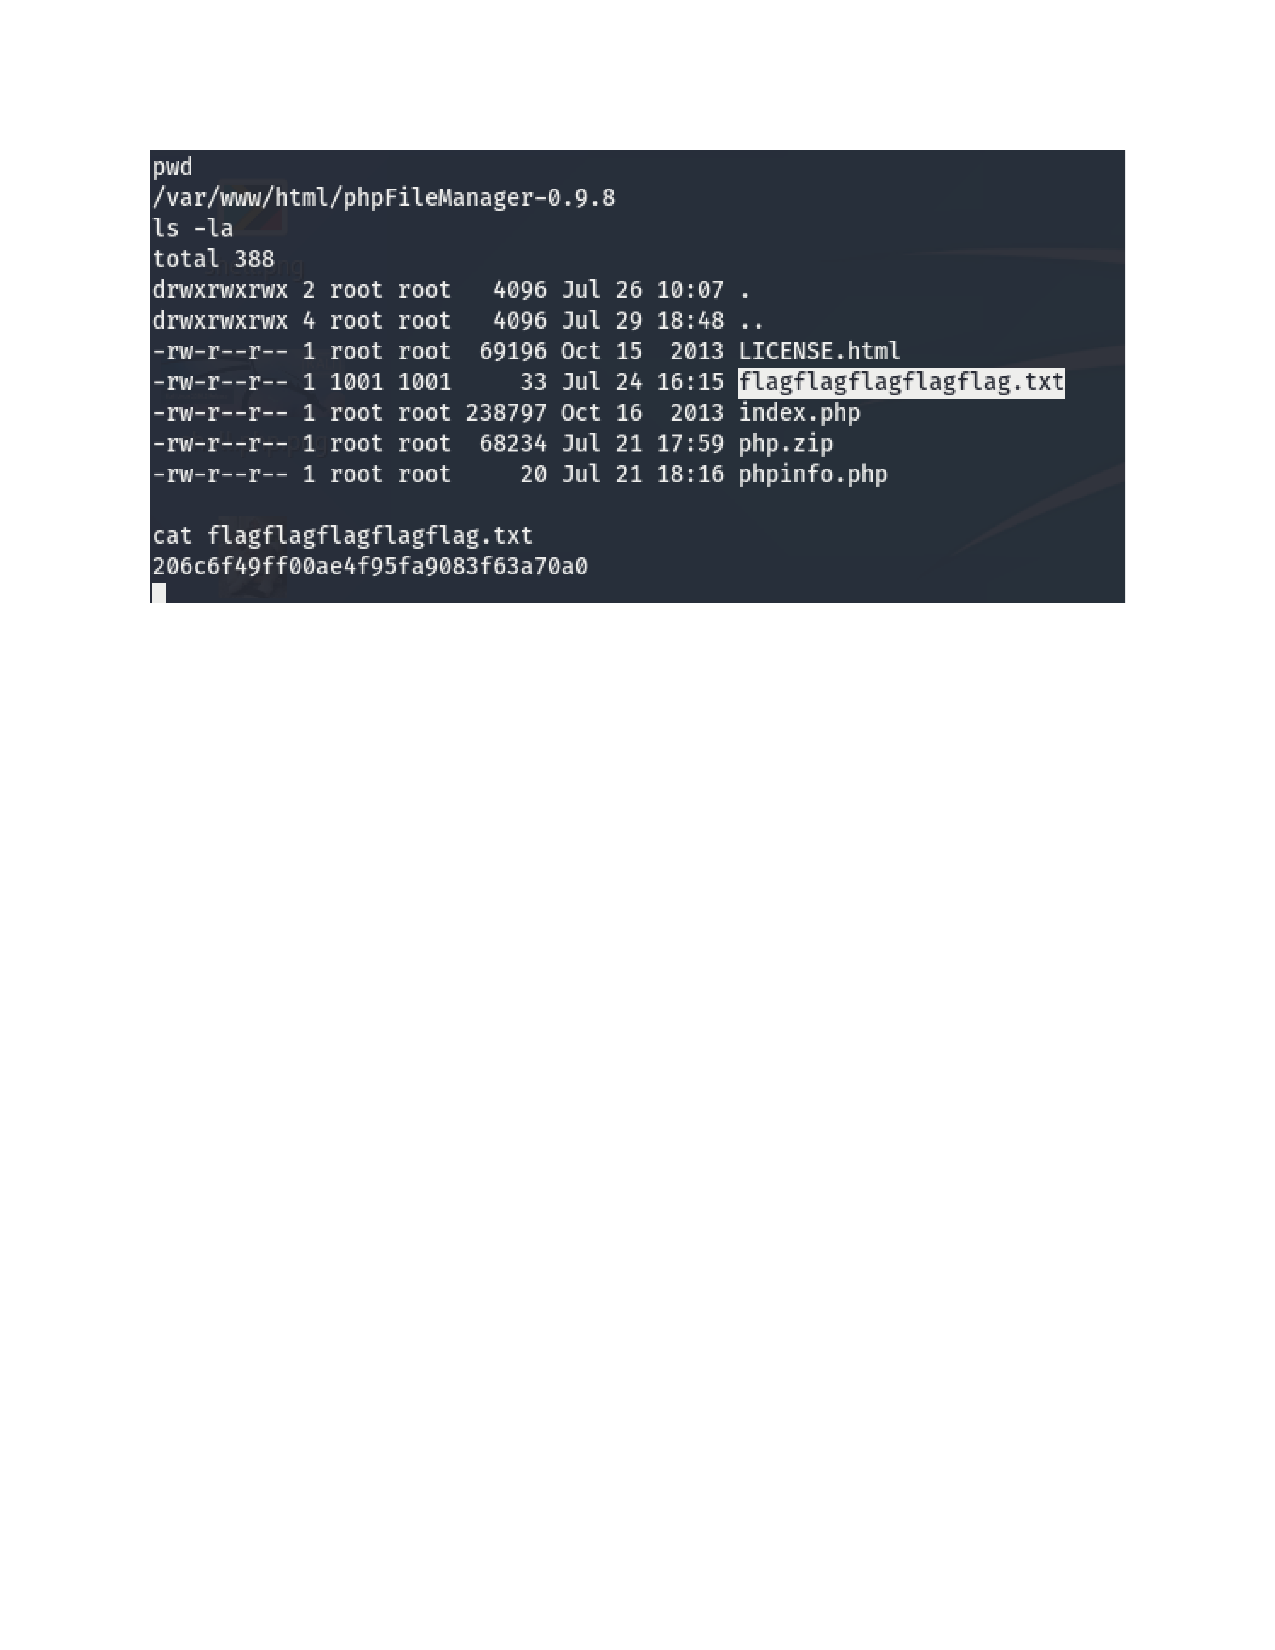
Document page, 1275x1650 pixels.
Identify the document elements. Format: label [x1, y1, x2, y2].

picture [150, 150, 1125, 603]
